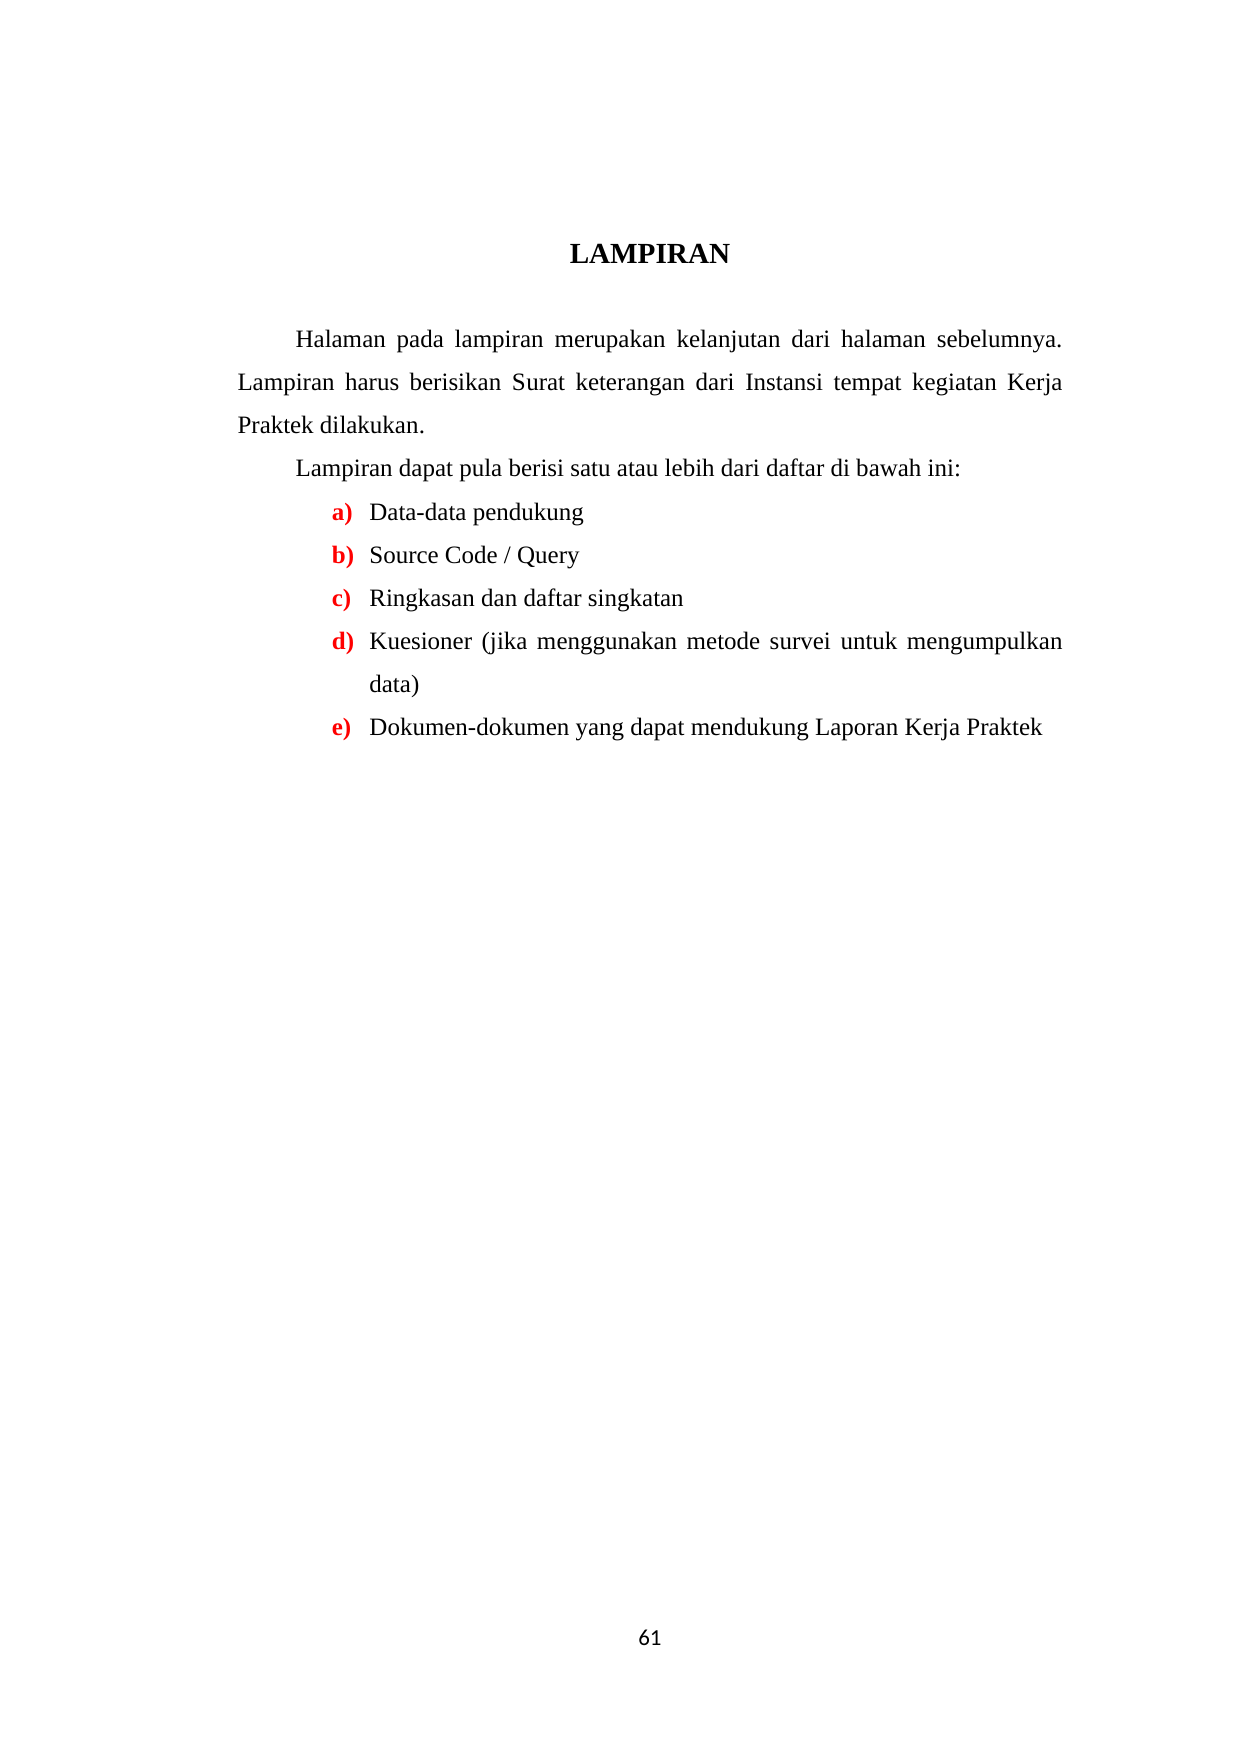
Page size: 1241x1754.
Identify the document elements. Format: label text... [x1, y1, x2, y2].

text lampiran [236, 236, 1063, 270]
list Dokumen-dokumen yang dapat mendukung Laporan Kerja Praktek [332, 712, 1063, 741]
list Kuesioner (jika menggunakan metode survei untuk mengumpulkan data) [332, 626, 1063, 698]
text Lampiran dapat pula berisi satu atau lebih dari daftar di bawah ini: [237, 453, 1063, 482]
list Source Code / Query [332, 540, 1063, 568]
list Ringkasan dan daftar singkatan [332, 583, 1063, 612]
text Halaman pada lampiran merupakan kelanjutan dari halaman sebelumnya. Lampiran harus berisikan Surat keterangan dari Instansi tempat kegiatan Kerja Praktek dilakukan. [237, 324, 1063, 439]
list Data-data pendukung [332, 497, 1063, 525]
